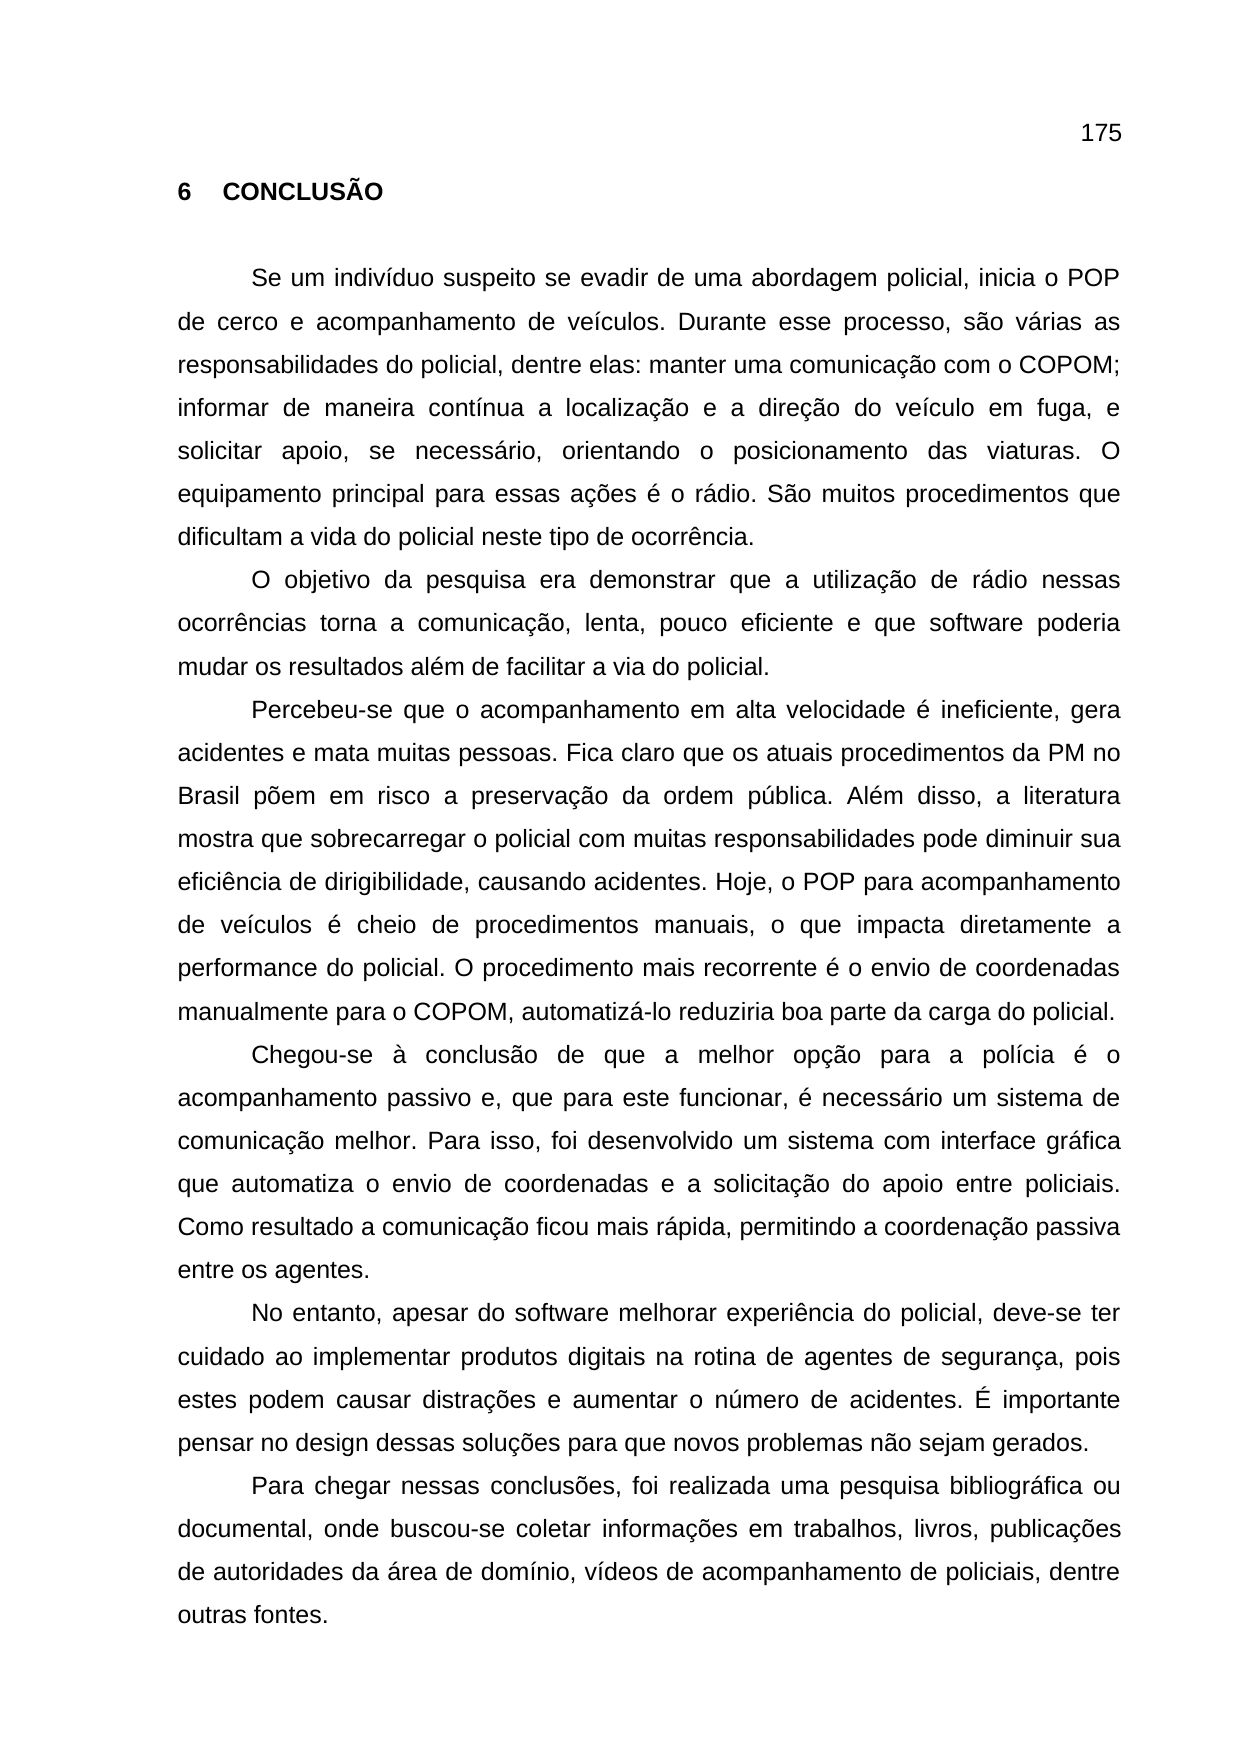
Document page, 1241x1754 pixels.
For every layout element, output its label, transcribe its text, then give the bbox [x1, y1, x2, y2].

text Para chegar nessas conclusões, foi realizada uma pesquisa bibliográfica ou documental, onde buscou-se coletar informações em trabalhos, livros, publicações de autoridades da área de domínio, vídeos de acompanhamento de policiais, dentre outras fontes. [177, 1471, 1122, 1629]
text Chegou-se à conclusão de que a melhor opção para a polícia é o acompanhamento passivo e, que para este funcionar, é necessário um sistema de comunicação melhor. Para isso, foi desenvolvido um sistema com interface gráfica que automatiza o envio de coordenadas e a solicitação do apoio entre policiais. Como resultado a comunicação ficou mais rápida, permitindo a coordenação passiva entre os agentes. [177, 1040, 1122, 1284]
subtitle CONCLUSÃO [177, 177, 1122, 206]
text O objetivo da pesquisa era demonstrar que a utilização de rádio nessas ocorrências torna a comunicação, lenta, pouco eficiente e que software poderia mudar os resultados além de facilitar a via do policial. [177, 565, 1122, 680]
text No entanto, apesar do software melhorar experiência do policial, deve-se ter cuidado ao implementar produtos digitais na rotina de agentes de segurança, pois estes podem causar distrações e aumentar o número de acidentes. É importante pensar no design dessas soluções para que novos problemas não sejam gerados. [177, 1298, 1122, 1457]
text Percebeu-se que o acompanhamento em alta velocidade é ineficiente, gera acidentes e mata muitas pessoas. Fica claro que os atuais procedimentos da PM no Brasil põem em risco a preservação da ordem pública. Além disso, a literatura mostra que sobrecarregar o policial com muitas responsabilidades pode diminuir sua eficiência de dirigibilidade, causando acidentes. Hoje, o POP para acompanhamento de veículos é cheio de procedimentos manuais, o que impacta diretamente a performance do policial. O procedimento mais recorrente é o envio de coordenadas manualmente para o COPOM, automatizá-lo reduziria boa parte da carga do policial. [177, 695, 1122, 1025]
text Se um indivíduo suspeito se evadir de uma abordagem policial, inicia o POP de cerco e acompanhamento de veículos. Durante esse processo, são várias as responsabilidades do policial, dentre elas: manter uma comunicação com o COPOM; informar de maneira contínua a localização e a direção do veículo em fuga, e solicitar apoio, se necessário, orientando o posicionamento das viaturas. O equipamento principal para essas ações é o rádio. São muitos procedimentos que dificultam a vida do policial neste tipo de ocorrência. [177, 263, 1122, 551]
